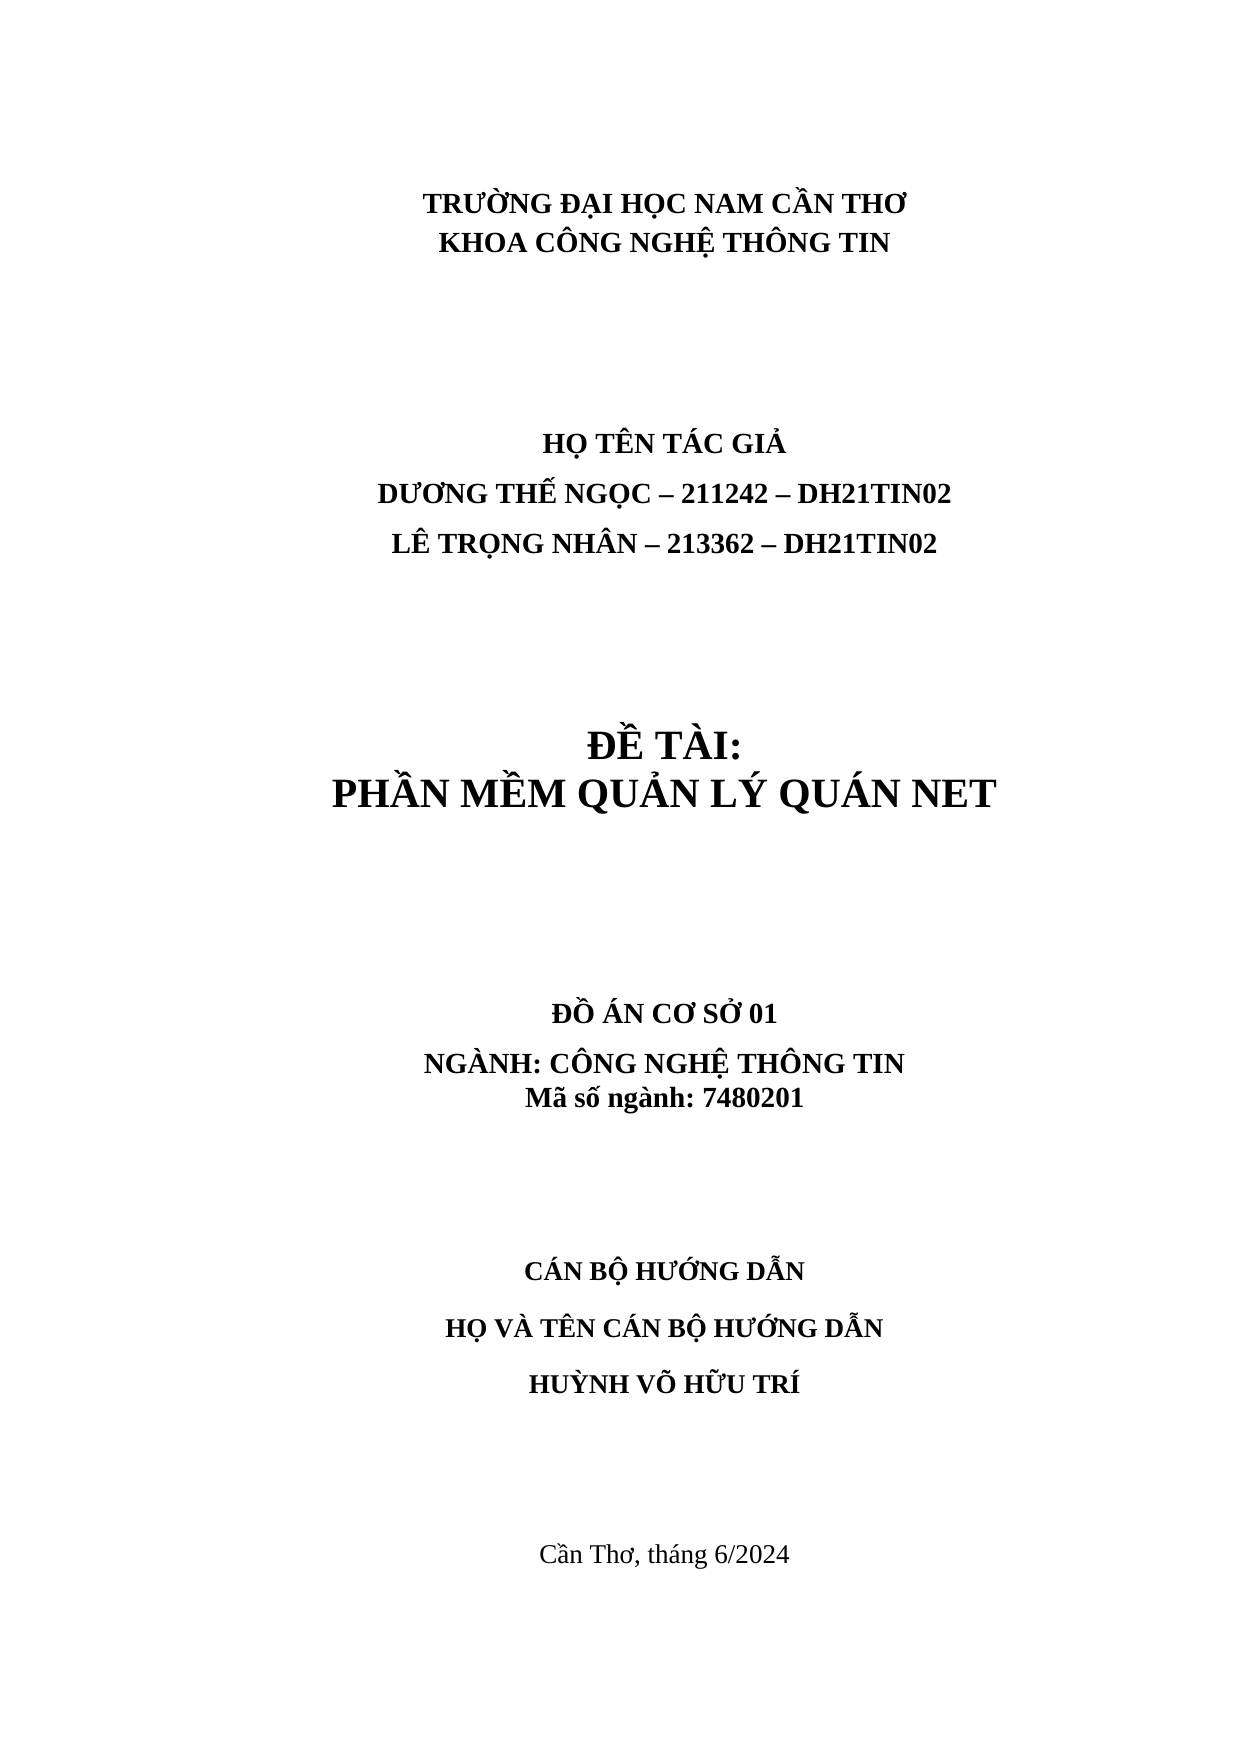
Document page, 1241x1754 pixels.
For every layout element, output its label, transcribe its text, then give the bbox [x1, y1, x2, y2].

text HUỲNH VÕ HỮU TRÍ [207, 1369, 1122, 1400]
text Cần Thơ, tháng 6/2024 [207, 1538, 1122, 1569]
text KHOA CÔNG NGHỆ THÔNG TIN [207, 225, 1122, 258]
text CÁN BỘ HƯỚNG DẪN [207, 1256, 1122, 1287]
text Mã số ngành: 7480201 [207, 1080, 1122, 1114]
text LÊ TRỌNG NHÂN – 213362 – DH21TIN02 [207, 527, 1122, 560]
text NGÀNH: CÔNG NGHỆ THÔNG TIN [207, 1047, 1122, 1080]
text TRƯỜNG ĐẠI HỌC NAM CẦN THƠ [207, 186, 1122, 220]
text HỌ TÊN TÁC GIẢ [207, 426, 1122, 459]
text ĐỀ TÀI: [207, 721, 1122, 769]
text DƯƠNG THẾ NGỌC – 211242 – DH21TIN02 [207, 476, 1122, 510]
text ĐỒ ÁN CƠ SỞ 01 [207, 996, 1122, 1030]
text PHẦN MỀM QUẢN LÝ QUÁN NET [207, 769, 1122, 817]
text HỌ VÀ TÊN CÁN BỘ HƯỚNG DẪN [207, 1312, 1122, 1343]
